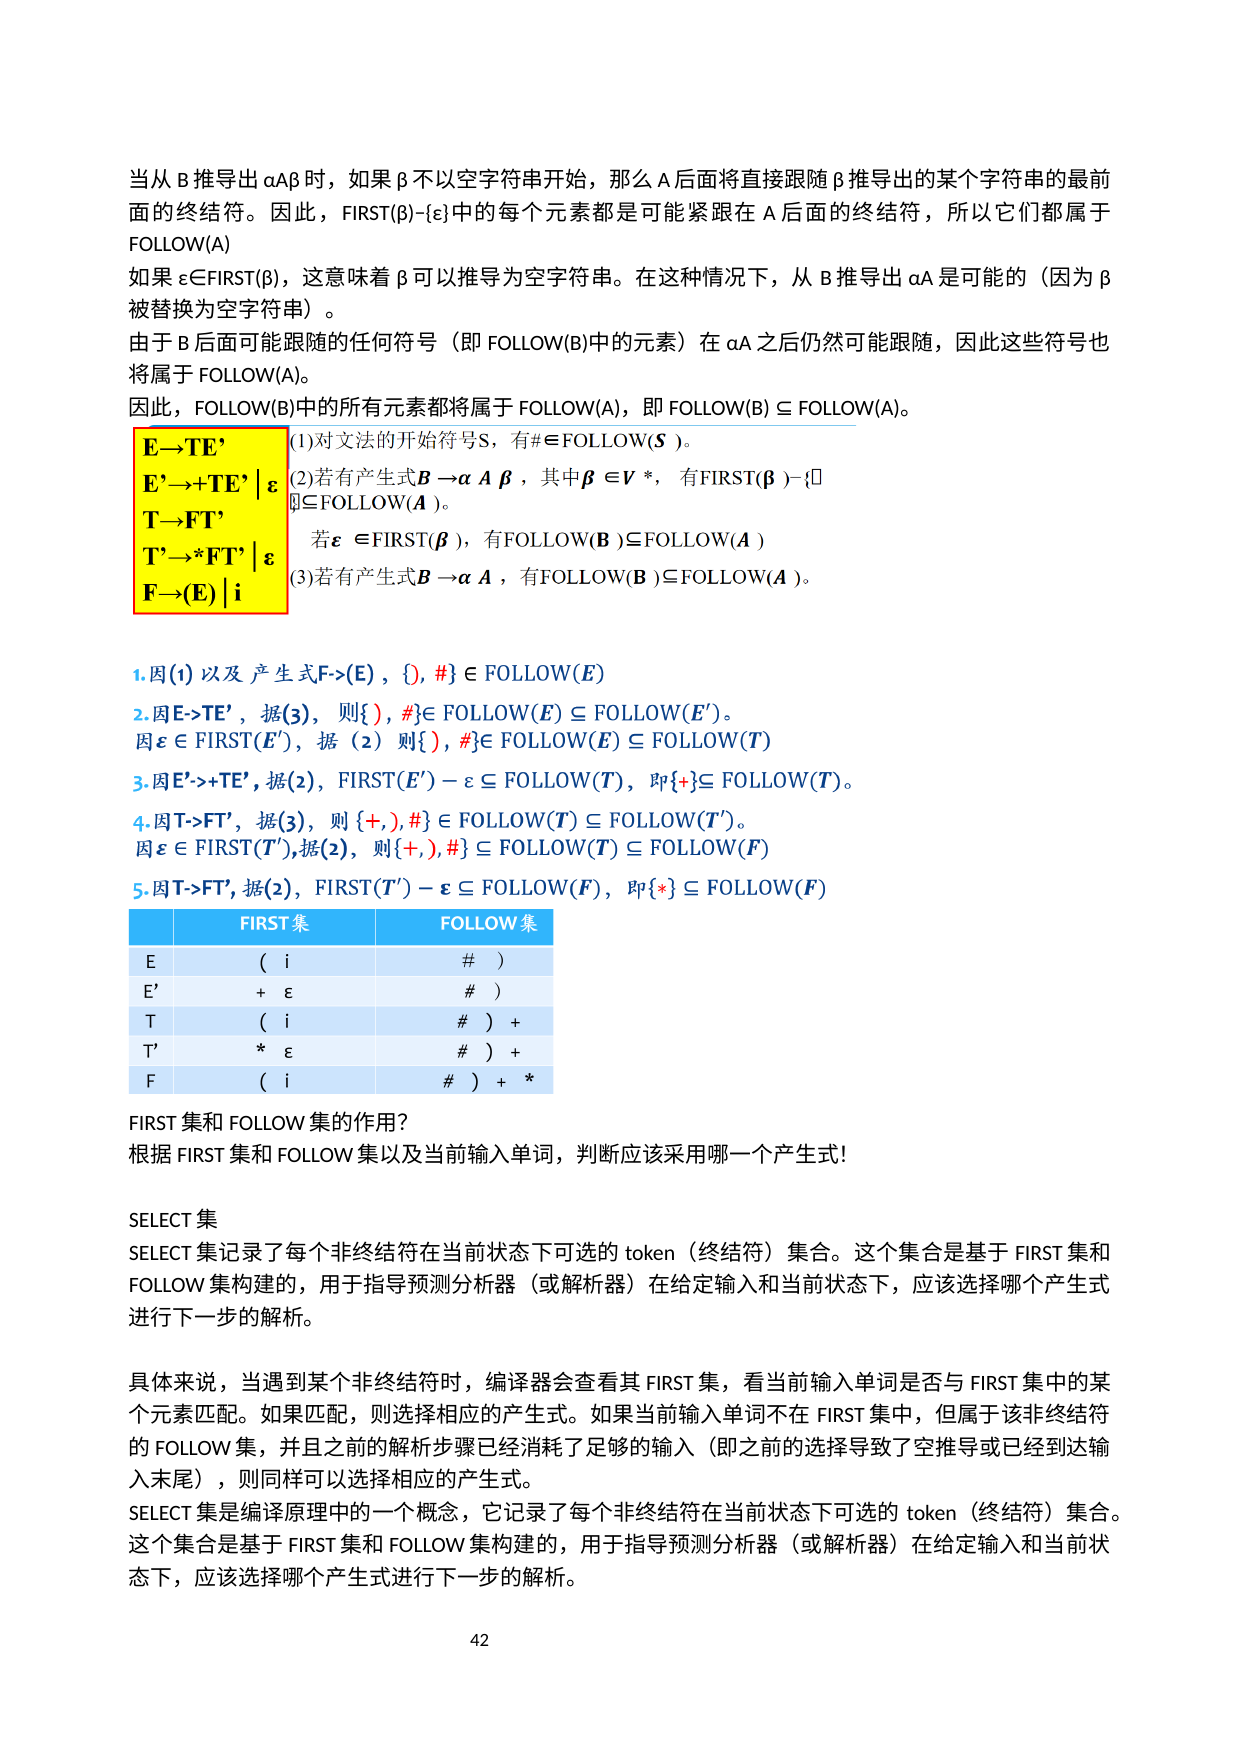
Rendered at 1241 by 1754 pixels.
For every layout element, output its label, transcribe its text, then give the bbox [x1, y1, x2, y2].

list 由于B后面可能跟随的任何符号（即FOLLOW(B)中的元素）在αA之后仍然可能跟随，因此这些符号也将属于FOLLOW(A)。 [129, 324, 1111, 389]
list 当从B推导出αAβ时，如果β不以空字符串开始，那么A后面将直接跟随β推导出的某个字符串的最前面的终结符。因此，FIRST(β)−{ε}中的每个元素都是可能紧跟在A后面的终结符，所以它们都属于FOLLOW(A) [129, 162, 1111, 259]
list 具体来说，当遇到某个非终结符时，编译器会查看其FIRST集，看当前输入单词是否与FIRST集中的某个元素匹配。如果匹配，则选择相应的产生式。如果当前输入单词不在FIRST集中，但属于该非终结符的FOLLOW集，并且之前的解析步骤已经消耗了足够的输入（即之前的选择导致了空推导或已经到达输入末尾），则同样可以选择相应的产生式。 [129, 1364, 1111, 1494]
list 如果ε∈FIRST(β)，这意味着β可以推导为空字符串。在这种情况下，从B推导出αA是可能的（因为β被替换为空字符串）。 [129, 259, 1111, 324]
list SELECT集记录了每个非终结符在当前状态下可选的token（终结符）集合。这个集合是基于FIRST集和FOLLOW集构建的，用于指导预测分析器（或解析器）在给定输入和当前状态下，应该选择哪个产生式进行下一步的解析。 [129, 1234, 1111, 1332]
list 根据FIRST集和FOLLOW集以及当前输入单词，判断应该采用哪一个产生式！ [129, 1137, 1111, 1169]
list SELECT集 [129, 1202, 1111, 1234]
list SELECT集是编译原理中的一个概念，它记录了每个非终结符在当前状态下可选的token（终结符）集合。这个集合是基于FIRST集和FOLLOW集构建的，用于指导预测分析器（或解析器）在给定输入和当前状态下，应该选择哪个产生式进行下一步的解析。 [129, 1494, 1111, 1592]
list FIRST集和FOLLOW集的作用？ [129, 1104, 1111, 1137]
picture [128, 422, 857, 907]
list 因此，FOLLOW(B)中的所有元素都将属于FOLLOW(A)，即FOLLOW(B) ⊆ FOLLOW(A)。 [129, 389, 1111, 422]
picture [128, 909, 554, 1094]
